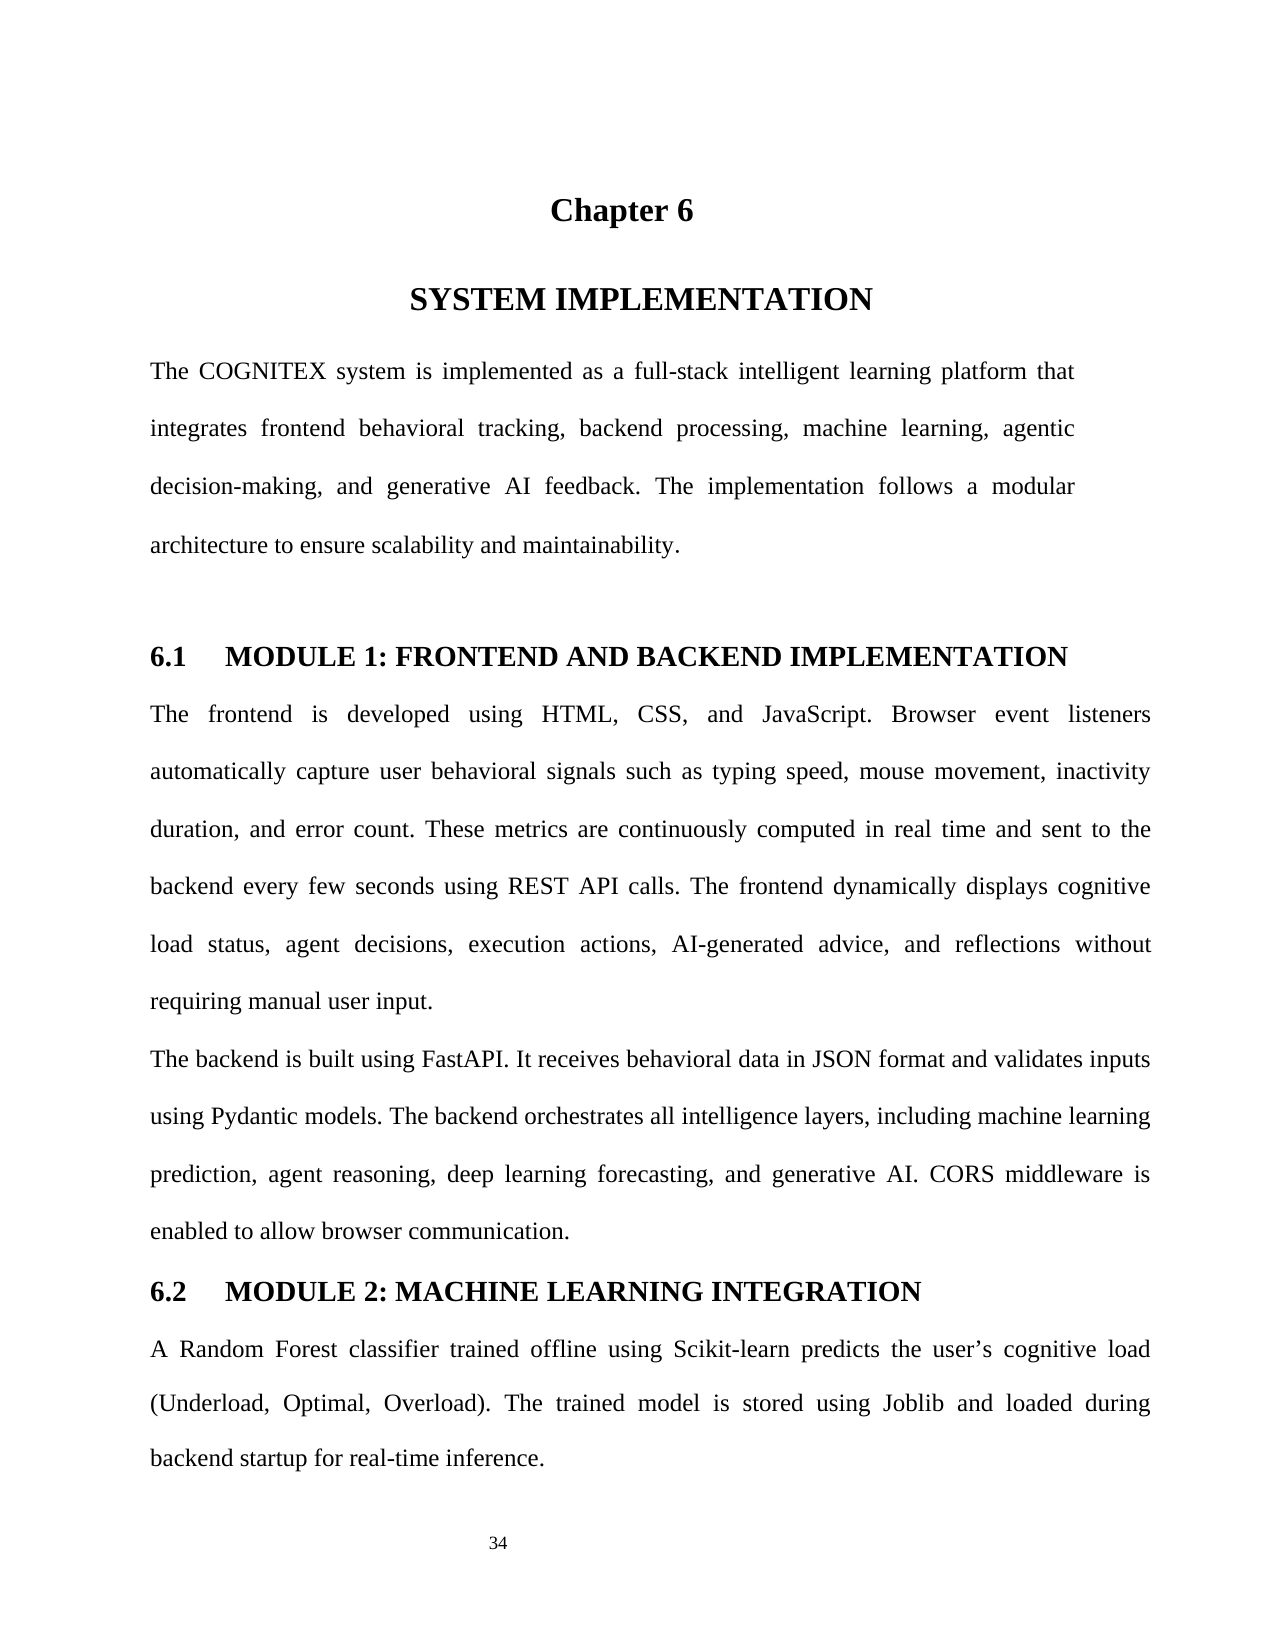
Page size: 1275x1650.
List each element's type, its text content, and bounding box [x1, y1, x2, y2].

subtitle Chapter 6 [175, 191, 1068, 229]
text The COGNITEX system is implemented as a full-stack intelligent learning platform that integrates frontend behavioral tracking, backend processing, machine learning, agentic decision-making, and generative AI feedback. The implementation follows a modular architecture to ensure scalability and maintainability. [150, 356, 1076, 559]
subtitle MODULE 1: FRONTEND AND BACKEND IMPLEMENTATION [150, 639, 1152, 672]
text The frontend is developed using HTML, CSS, and JavaScript. Browser event listeners automatically capture user behavioral signals such as typing speed, mouse movement, inactivity duration, and error count. These metrics are continuously computed in real time and sent to the backend every few seconds using REST API calls. The frontend dynamically displays cognitive load status, agent decisions, execution actions, AI-generated advice, and reflections without requiring manual user input. [150, 699, 1152, 1015]
subtitle MODULE 2: MACHINE LEARNING INTEGRATION [150, 1274, 1152, 1307]
text SYSTEM IMPLEMENTATION [207, 279, 1076, 317]
text The backend is built using FastAPI. It receives behavioral data in JSON format and validates inputs using Pydantic models. The backend orchestrates all intelligence layers, including machine learning prediction, agent reasoning, deep learning forecasting, and generative AI. CORS middleware is enabled to allow browser communication. [150, 1044, 1152, 1245]
text A Random Forest classifier trained offline using Scikit-learn predicts the user’s cognitive load (Underload, Optimal, Overload). The trained model is stored using Joblib and loaded during backend startup for real-time inference. [150, 1334, 1152, 1472]
